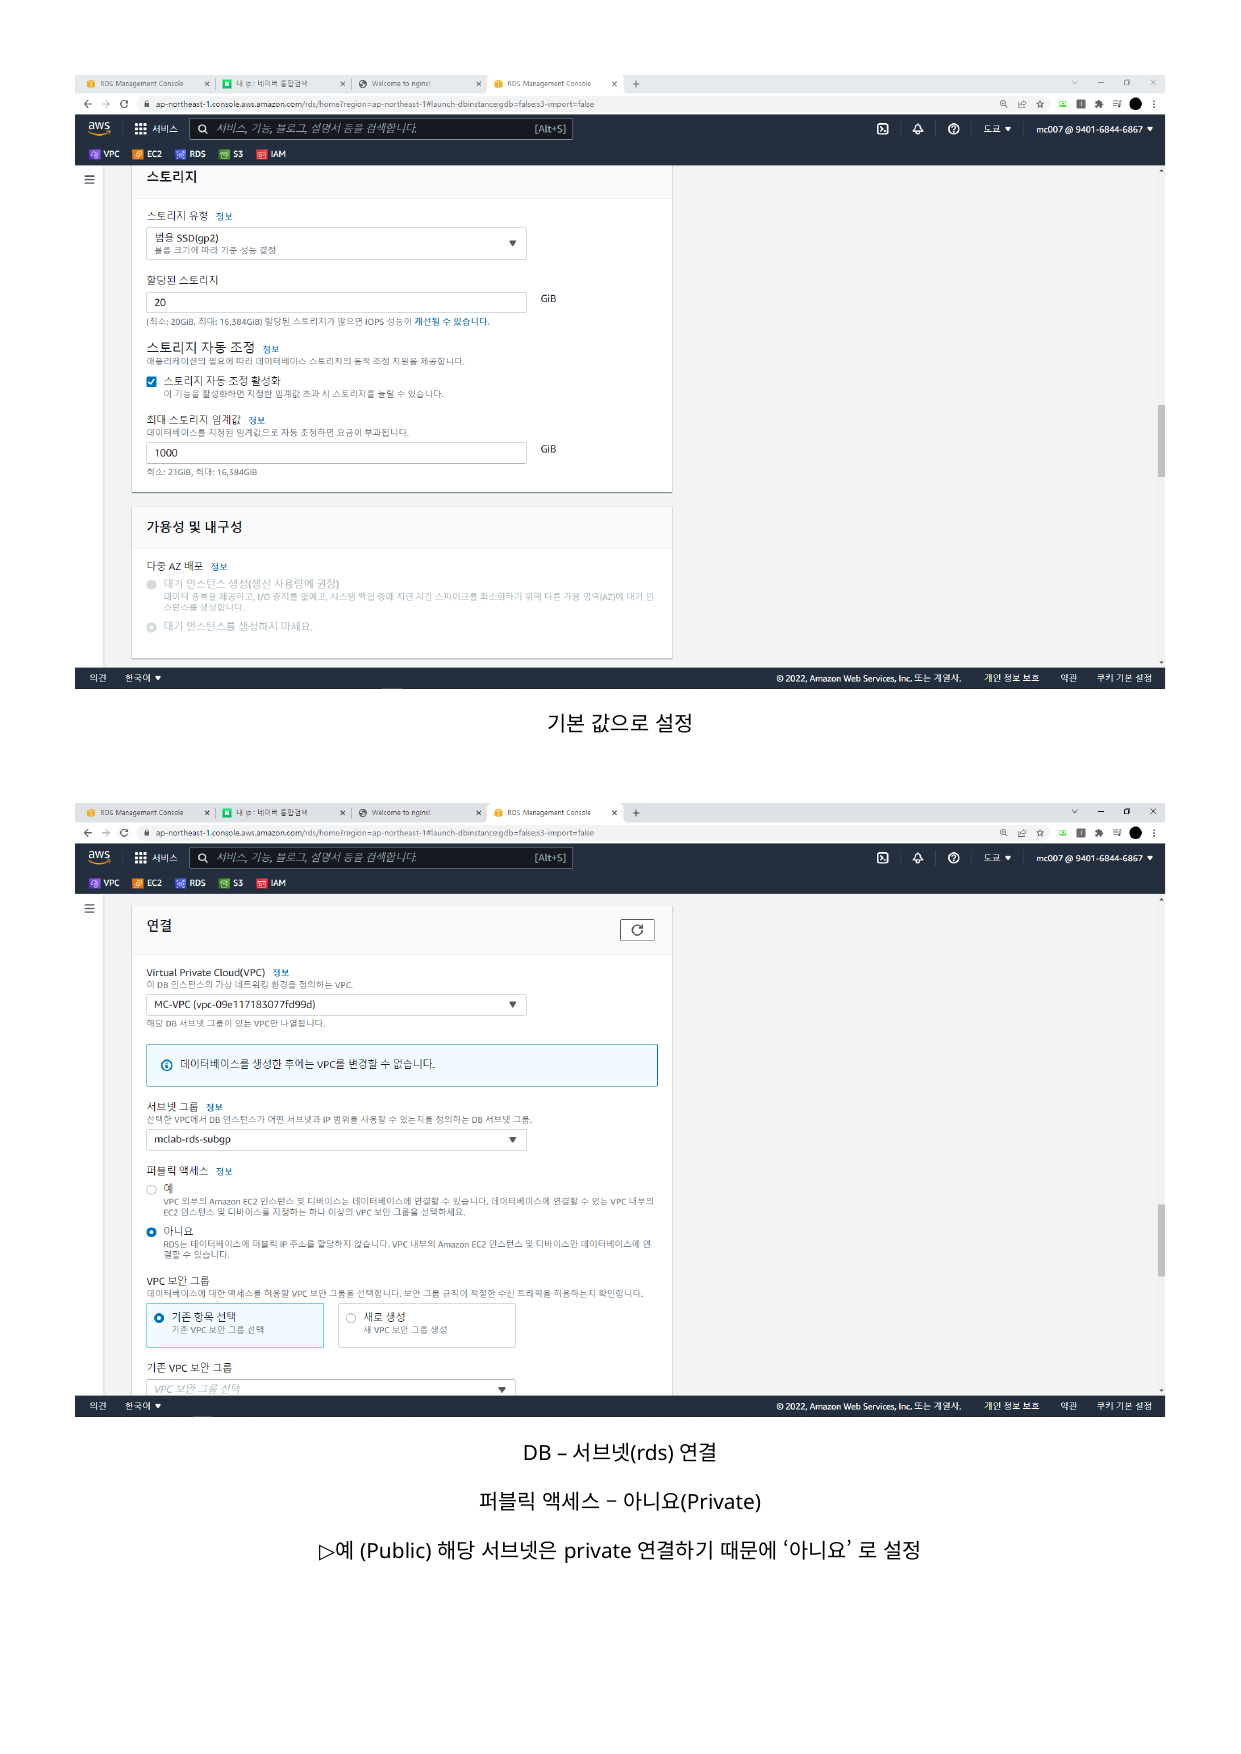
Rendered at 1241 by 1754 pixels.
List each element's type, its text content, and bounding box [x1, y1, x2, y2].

text DB – 서브넷(rds) 연결 [75, 1436, 1165, 1466]
picture [75, 803, 1166, 1417]
text 기본 값으로 설정 [75, 707, 1165, 737]
picture [75, 75, 1166, 689]
text ▷예 (Public) 해당 서브넷은 private 연결하기 때문에 ‘아니요’ 로 설정 [75, 1534, 1165, 1565]
text 퍼블릭 액세스 – 아니요(Private) [75, 1485, 1165, 1515]
